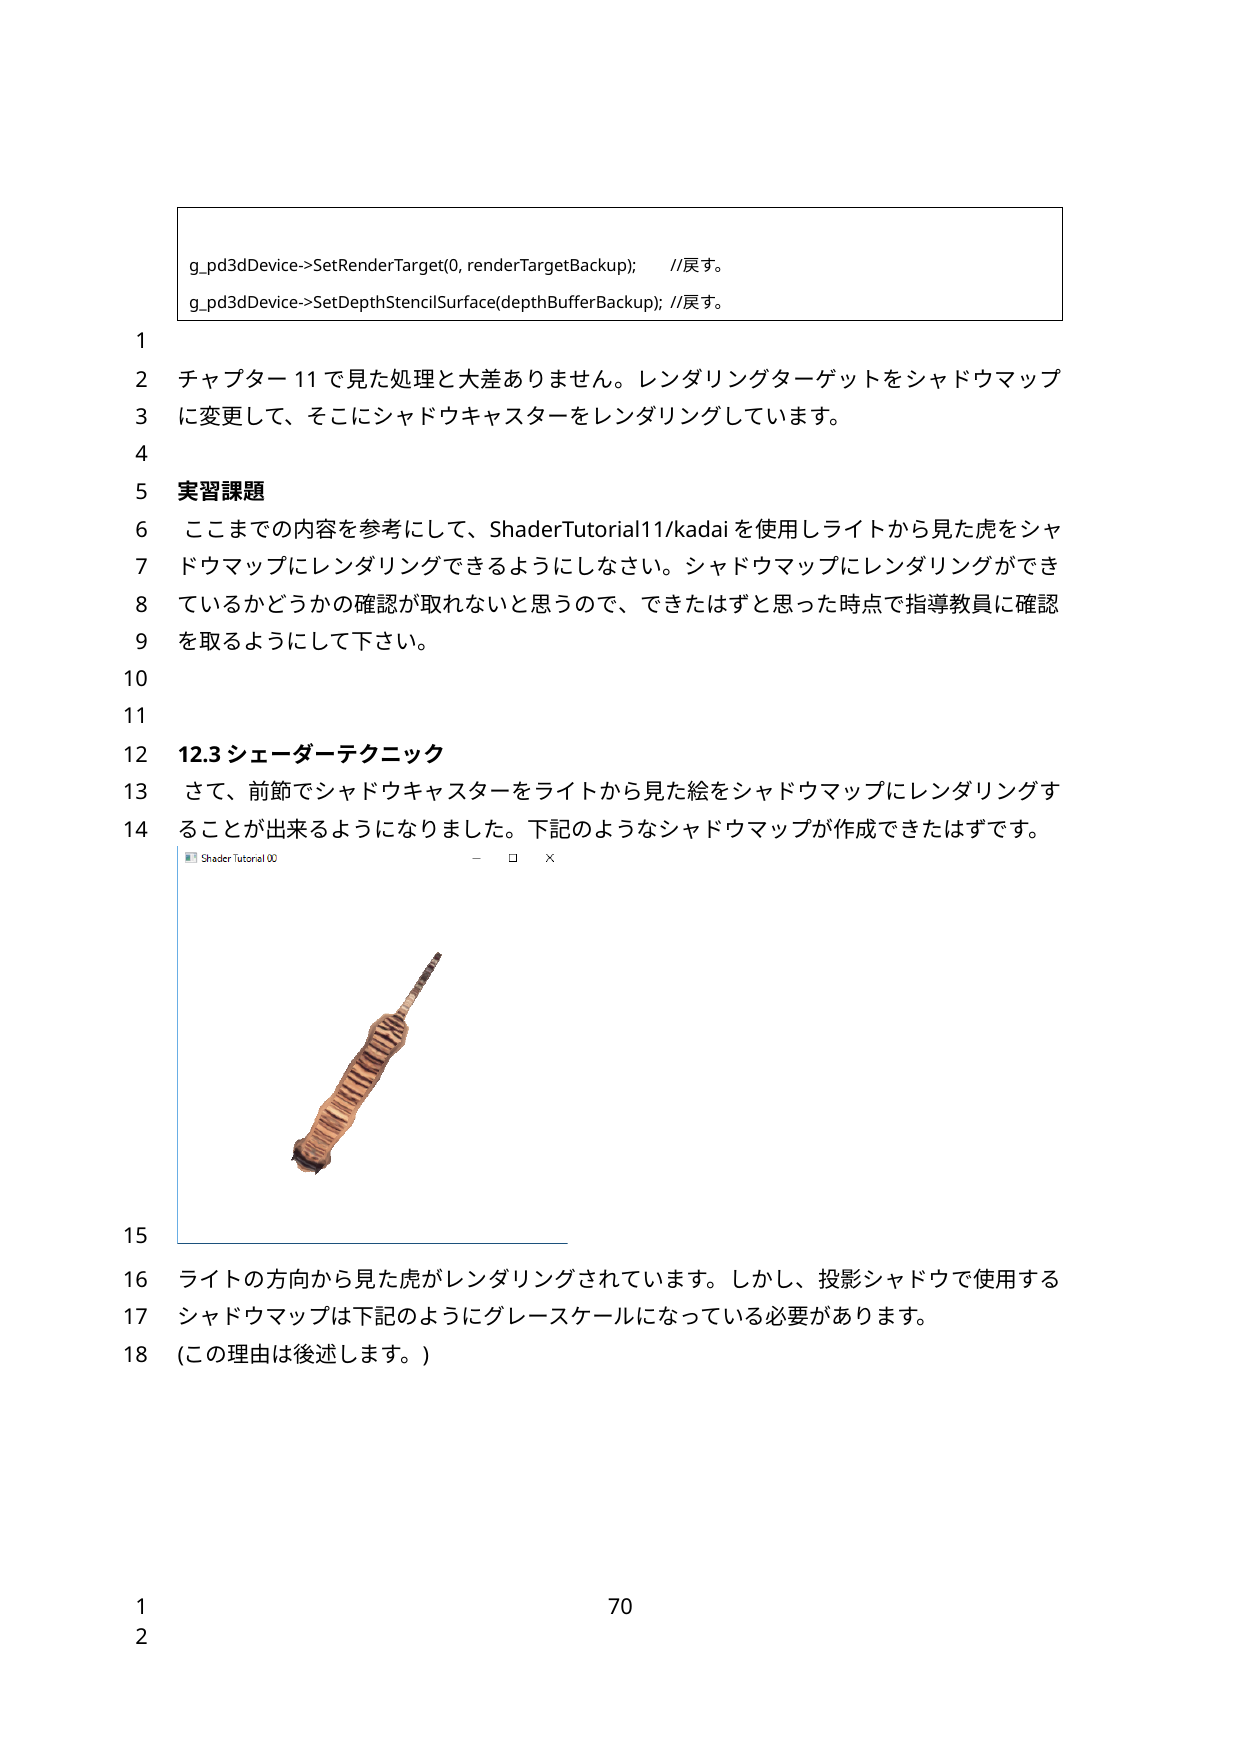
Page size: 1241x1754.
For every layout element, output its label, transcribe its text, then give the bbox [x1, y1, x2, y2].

picture [177, 846, 568, 1244]
text ライトの方向から見た虎がレンダリングされています。しかし、投影シャドウで使用するシャドウマップは下記のようにグレースケールになっている必要があります。 [177, 1259, 1063, 1334]
text チャプター11で見た処理と大差ありません。レンダリングターゲットをシャドウマップに変更して、そこにシャドウキャスターをレンダリングしています。 [177, 359, 1063, 434]
text 12.3 シェーダーテクニック [177, 734, 1063, 771]
text (この理由は後述します。) [177, 1334, 1063, 1371]
text さて、前節でシャドウキャスターをライトから見た絵をシャドウマップにレンダリングすることが出来るようになりました。下記のようなシャドウマップが作成できたはずです。 [177, 771, 1063, 846]
text 実習課題 [177, 471, 1063, 509]
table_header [178, 208, 1062, 320]
text ここまでの内容を参考にして、ShaderTutorial11/kadaiを使用しライトから見た虎をシャドウマップにレンダリングできるようにしなさい。シャドウマップにレンダリングができているかどうかの確認が取れないと思うので、できたはずと思った時点で指導教員に確認を取るようにして下さい。 [177, 509, 1063, 659]
